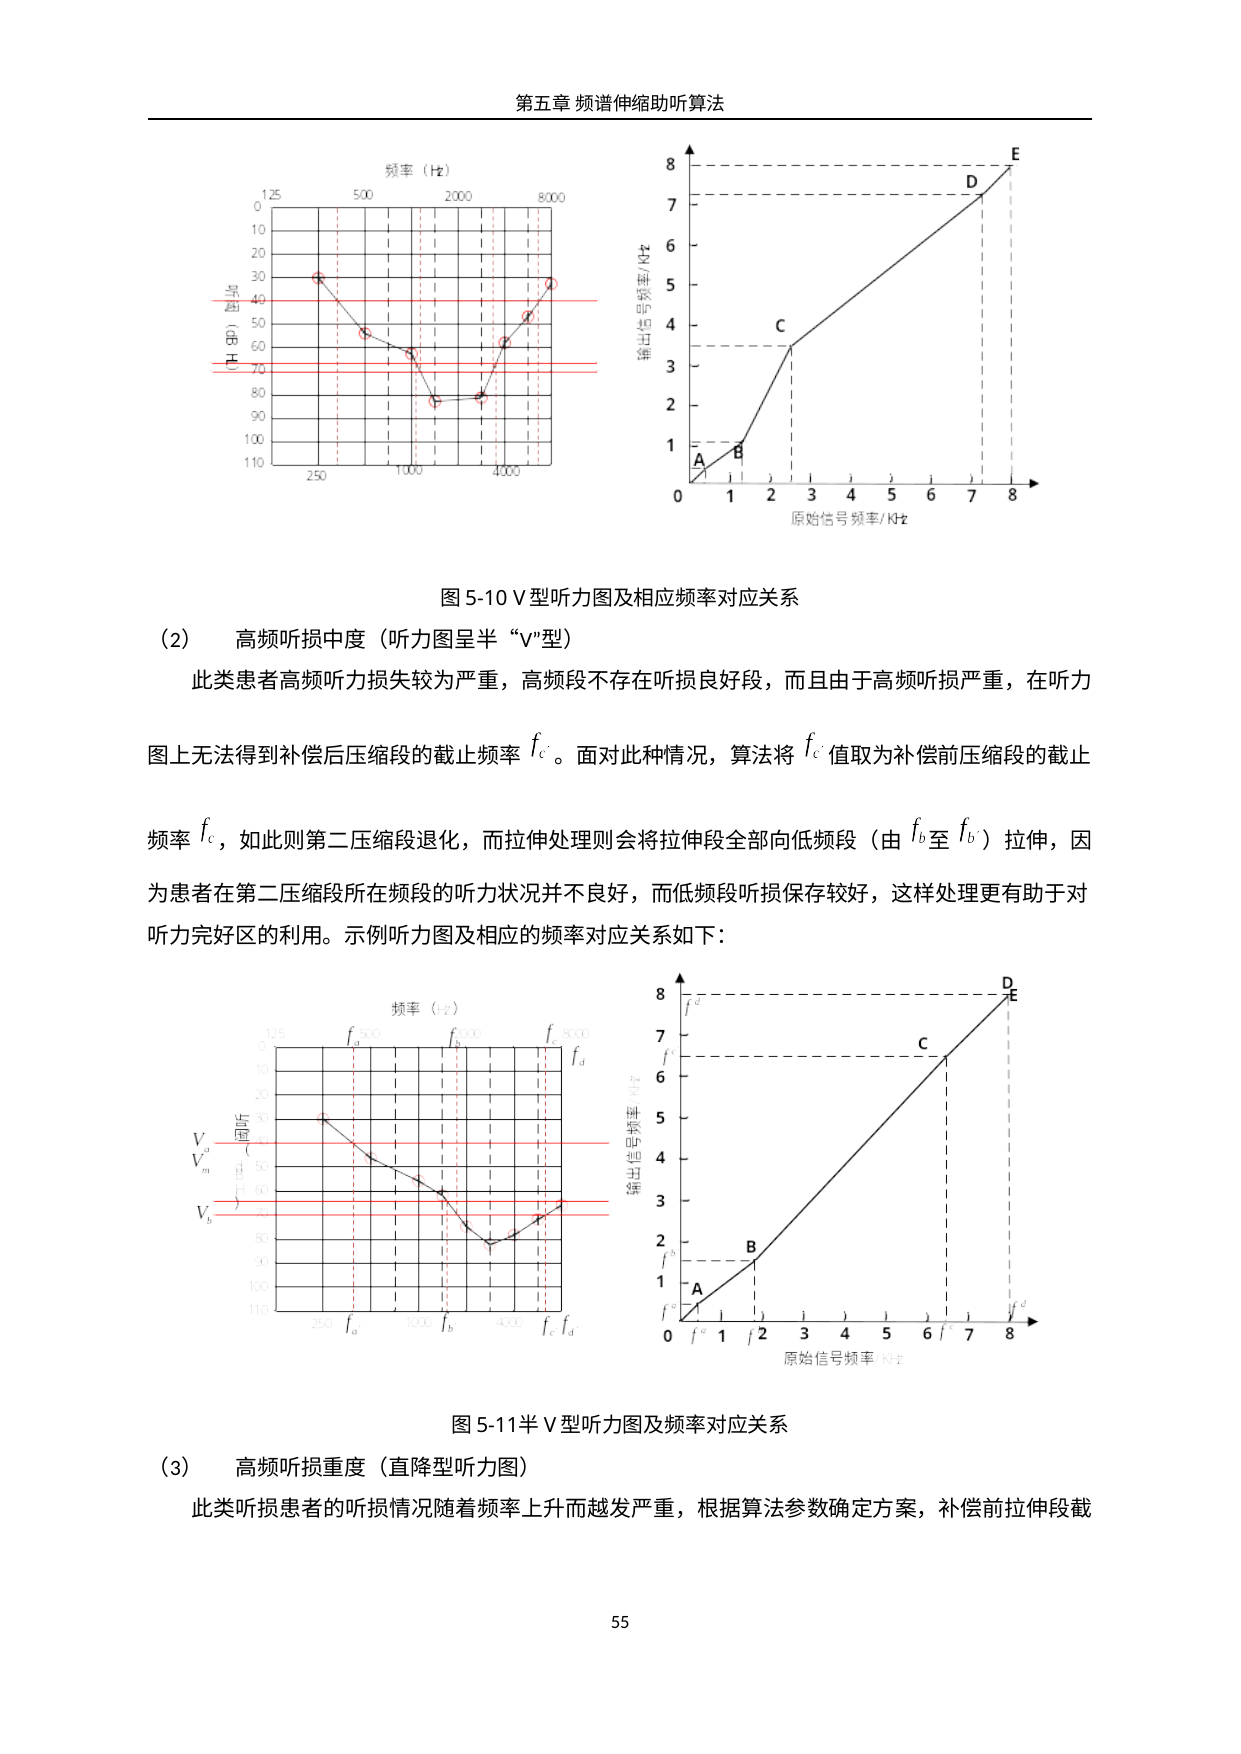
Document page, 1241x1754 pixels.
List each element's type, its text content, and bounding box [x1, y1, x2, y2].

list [148, 1490, 1092, 1524]
list 高频听损重度（直降型听力图） [148, 1448, 1092, 1482]
text 图5-11半V型听力图及频率对应关系 [148, 1407, 1092, 1441]
list 高频听损中度（听力图呈半“V”型） [148, 621, 1092, 654]
text 图5-10 V型听力图及相应频率对应关系 [148, 579, 1092, 613]
list 此类患者高频听力损失较为严重，高频段不存在听损良好段，而且由于高频听损严重，在听力图上无法得到补偿后压缩段的截止频率。面对此种情况，算法将值取为补偿前压缩段的截止频率，如此则第二压缩段退化，而拉伸处理则会将拉伸段全部向低频段（由至）拉伸，因为患者在第二压缩段所在频段的听力状况并不良好，而低频段听损保存较好，这样处理更有助于对听力完好区的利用。示例听力图及相应的频率对应关系如下： [148, 662, 1092, 951]
